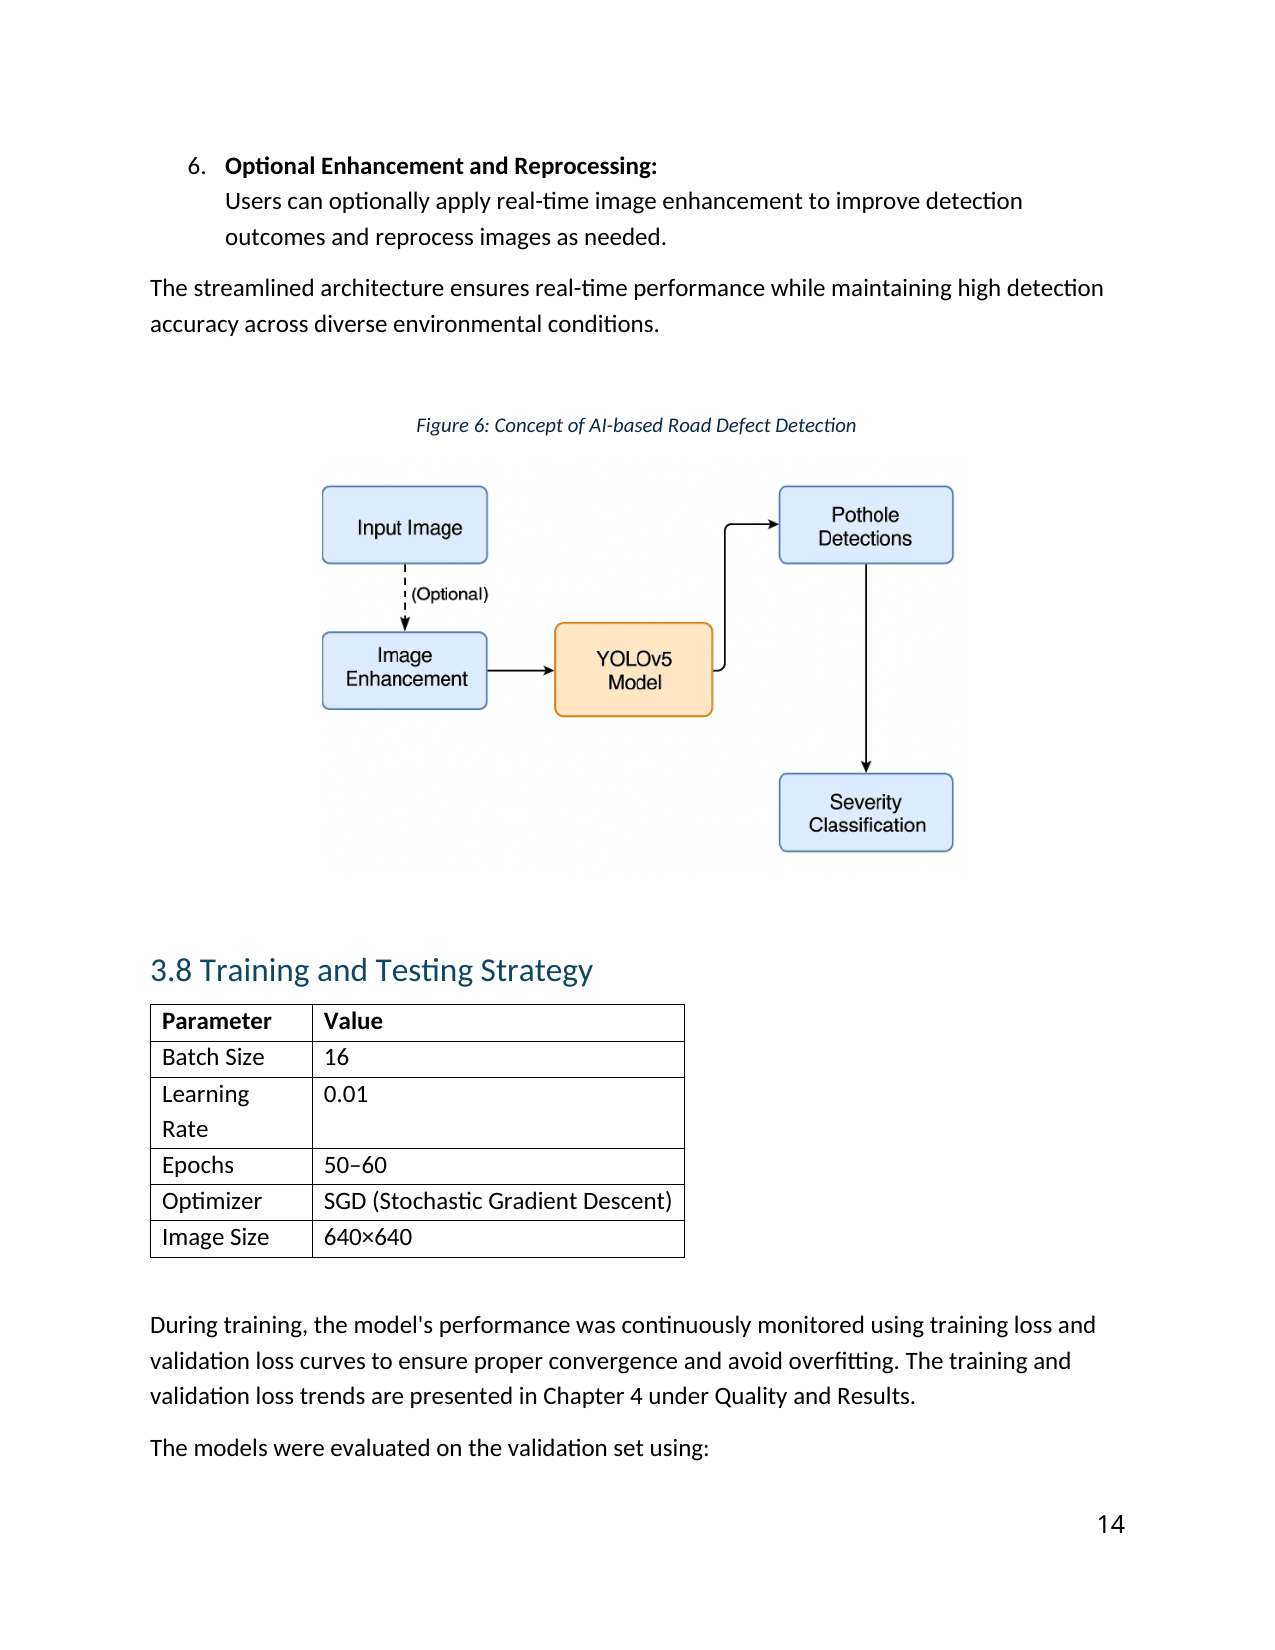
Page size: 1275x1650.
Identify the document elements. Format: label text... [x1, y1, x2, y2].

table_cell 0.01 [313, 1078, 684, 1148]
table_header Parameter [151, 1005, 312, 1041]
table_cell Image Size [151, 1221, 312, 1257]
list Optional Enhancement and Reprocessing: Users can optionally apply real-time image enhancement to improve detection outcomes and reprocess images as needed. [187, 150, 1125, 251]
table_cell Learning Rate [151, 1078, 312, 1148]
table_header Value [313, 1005, 684, 1041]
table_cell Epochs [151, 1149, 312, 1184]
table_cell 640×640 [313, 1221, 684, 1257]
table_cell SGD (Stochastic Gradient Descent) [313, 1185, 684, 1220]
text The models were evaluated on the validation set using: [150, 1432, 1125, 1463]
table_cell Optimizer [151, 1185, 312, 1220]
picture [301, 458, 974, 875]
table_cell Batch Size [151, 1042, 312, 1077]
table_cell 16 [313, 1042, 684, 1077]
text The streamlined architecture ensures real-time performance while maintaining high detection accuracy across diverse environmental conditions. [150, 273, 1125, 338]
subtitle 3.8 Training and Testing Strategy [150, 949, 1125, 989]
text During training, the model's performance was continuously monitored using training loss and validation loss curves to ensure proper convergence and avoid overfitting. The training and validation loss trends are presented in Chapter 4 under Quality and Results. [150, 1309, 1125, 1411]
table_cell 50–60 [313, 1149, 684, 1184]
